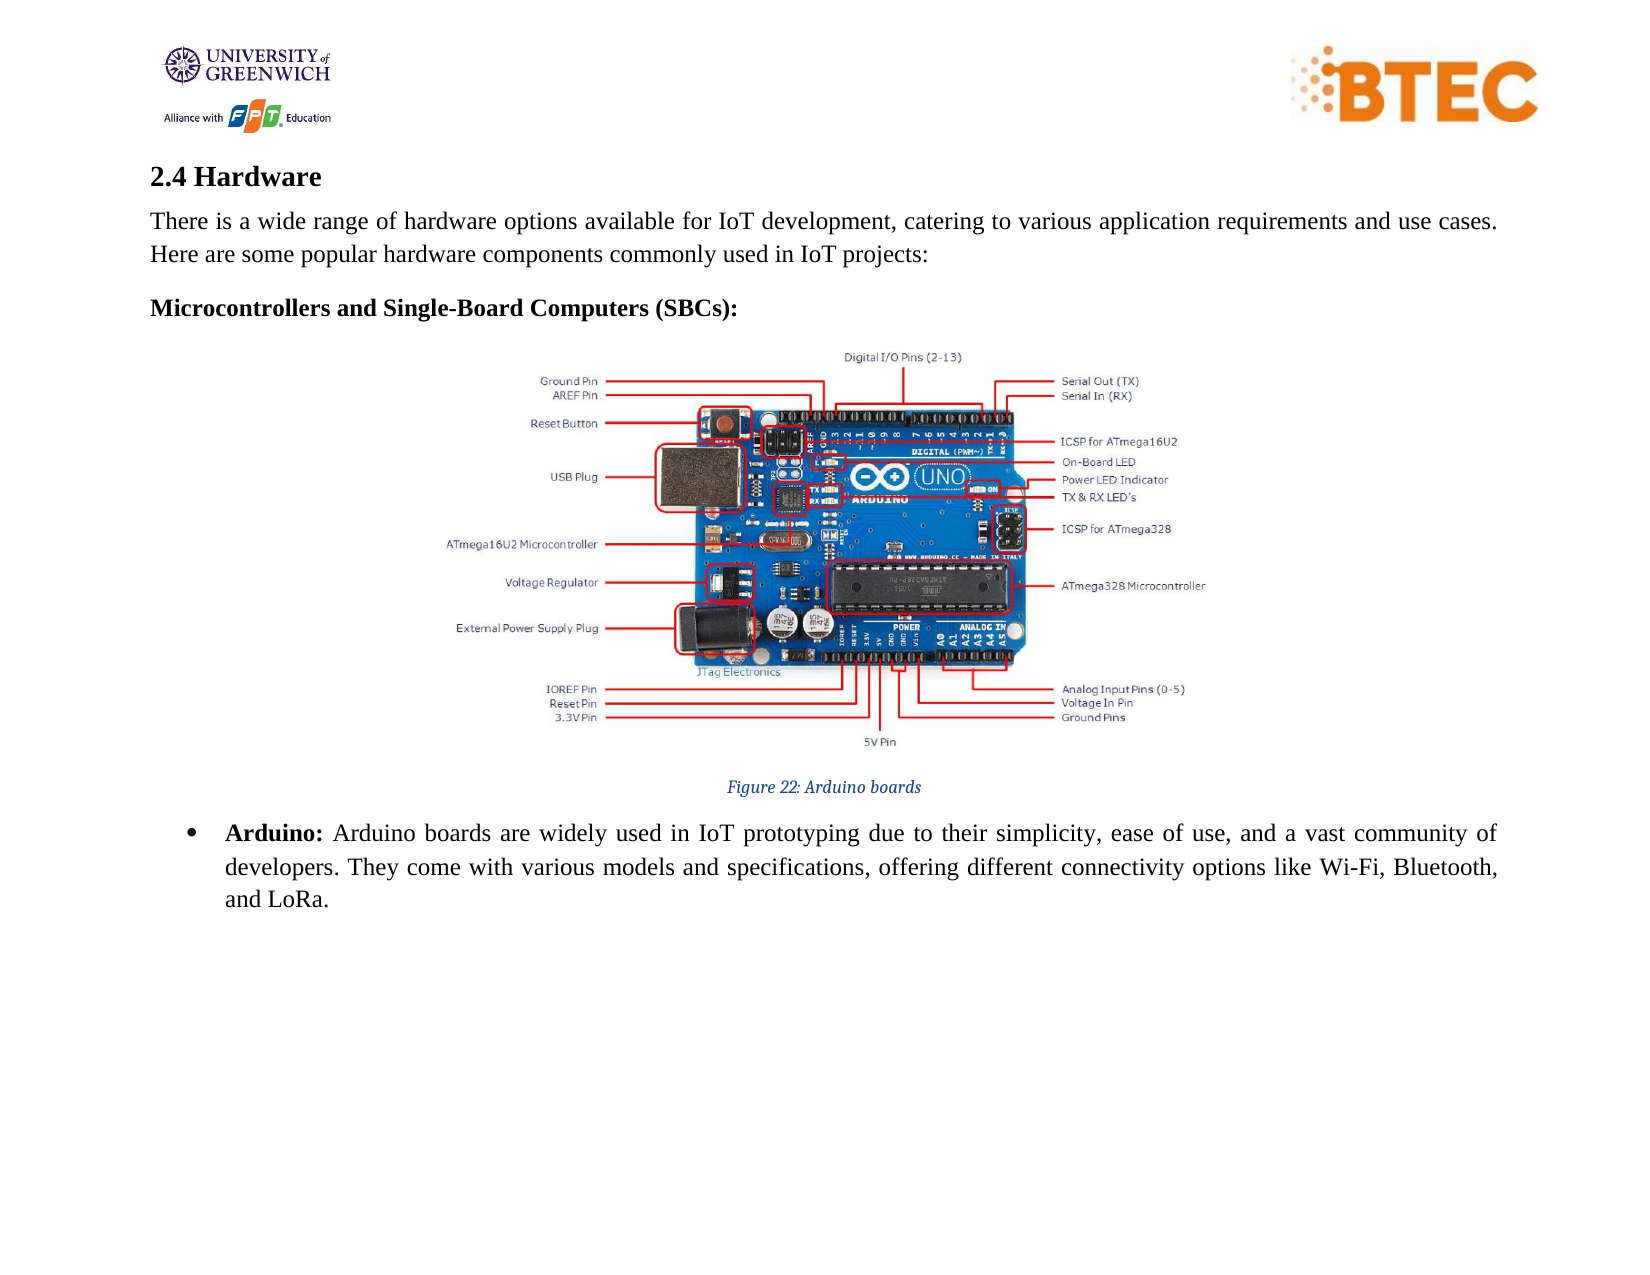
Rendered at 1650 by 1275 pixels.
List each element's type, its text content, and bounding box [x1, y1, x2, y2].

list Arduino: Arduino boards are widely used in IoT prototyping due to their simplicity, ease of use, and a vast community of developers. They come with various models and specifications, offering different connectivity options like Wi-Fi, Bluetooth, and LoRa. [187, 818, 1500, 913]
picture [438, 346, 1212, 752]
text There is a wide range of hardware options available for IoT development, catering to various application requirements and use cases. Here are some popular hardware components commonly used in IoT projects: [150, 206, 1500, 268]
picture [150, 32, 343, 144]
subtitle 2.4 Hardware [150, 159, 1500, 193]
text Microcontrollers and Single-Board Computers (SBCs): [150, 293, 1500, 322]
picture [1290, 46, 1538, 122]
